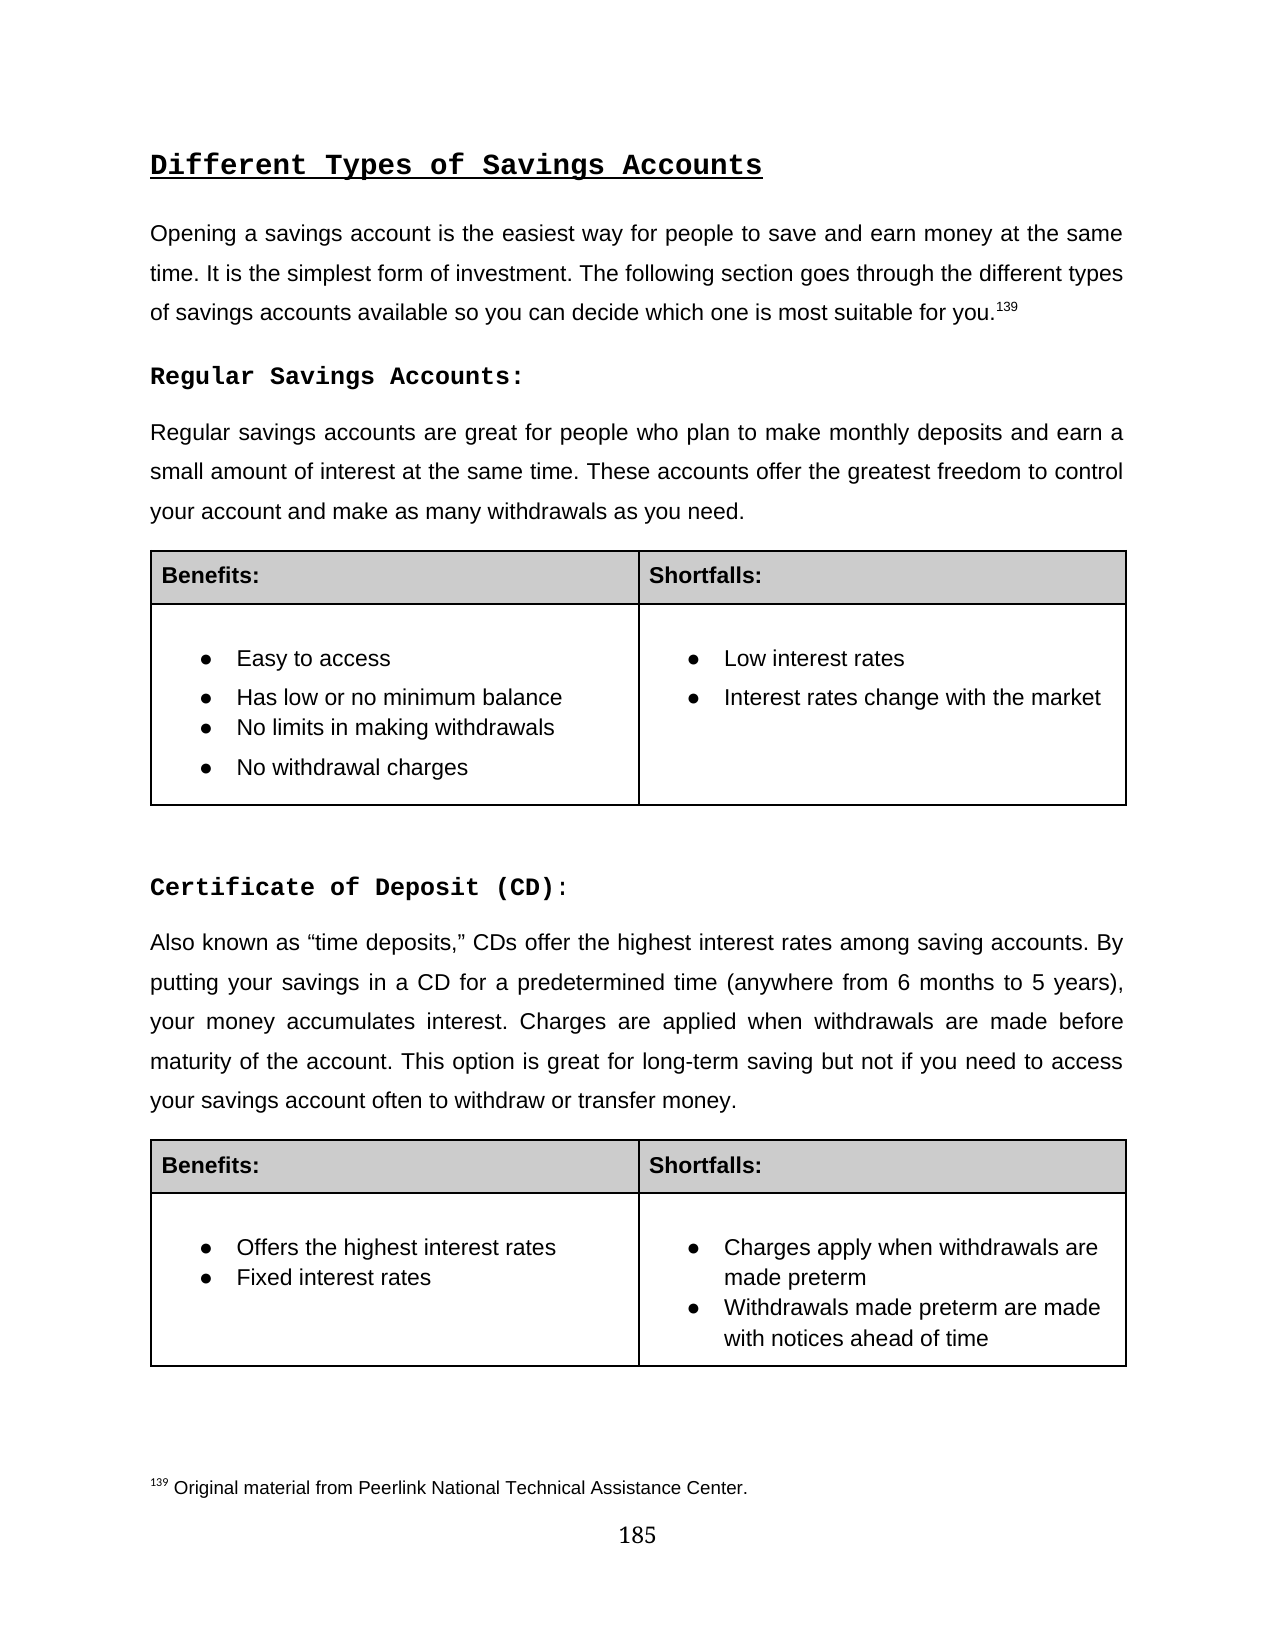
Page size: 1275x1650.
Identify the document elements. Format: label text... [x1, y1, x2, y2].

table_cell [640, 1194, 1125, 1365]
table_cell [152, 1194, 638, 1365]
text Certificate of Deposit (CD): [150, 874, 1125, 903]
text Also known as “time deposits,” CDs offer the highest interest rates among saving accounts. By putting your savings in a CD for a predetermined time (anywhere from 6 months to 5 years), your money accumulates interest. Charges are applied when withdrawals are made before maturity of the account. This option is great for long-term saving but not if you need to access your savings account often to withdraw or transfer money. [150, 929, 1125, 1113]
text Regular savings accounts are great for people who plan to make monthly deposits and earn a small amount of interest at the same time. These accounts offer the greatest freedom to control your account and make as many withdrawals as you need. [150, 419, 1125, 524]
text Opening a savings account is the easiest way for people to save and earn money at the same time. It is the simplest form of investment. The following section goes through the different types of savings accounts available so you can decide which one is most suitable for you. [150, 220, 1125, 326]
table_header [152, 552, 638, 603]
text Regular Savings Accounts: [150, 364, 1125, 392]
text Different Types of Savings Accounts [150, 150, 1125, 183]
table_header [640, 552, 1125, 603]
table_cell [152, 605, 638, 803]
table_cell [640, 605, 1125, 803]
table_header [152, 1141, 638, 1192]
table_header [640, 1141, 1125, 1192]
